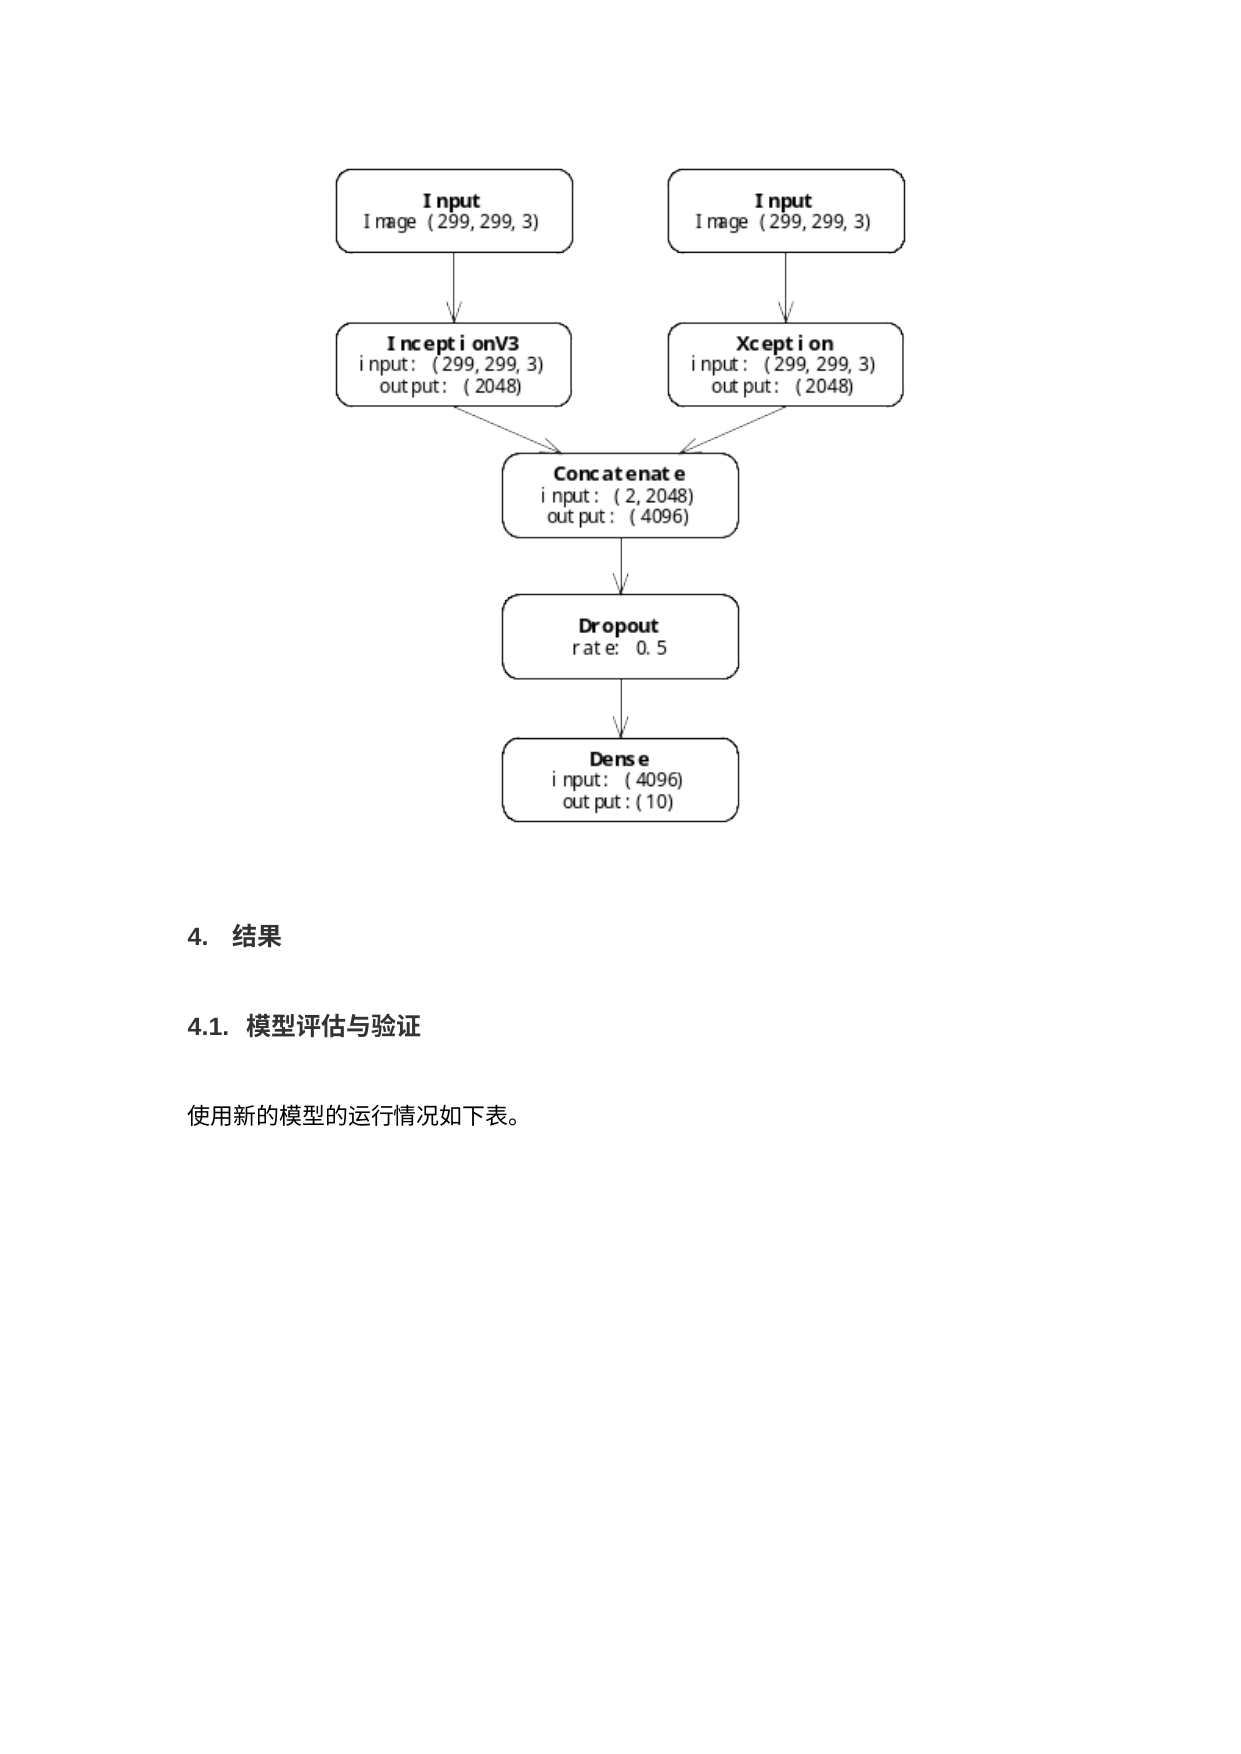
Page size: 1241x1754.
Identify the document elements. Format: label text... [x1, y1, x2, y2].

list 结果 [187, 902, 1053, 967]
list 模型评估与验证 [187, 992, 1053, 1057]
text 使用新的模型的运行情况如下表。 [187, 1082, 1053, 1147]
